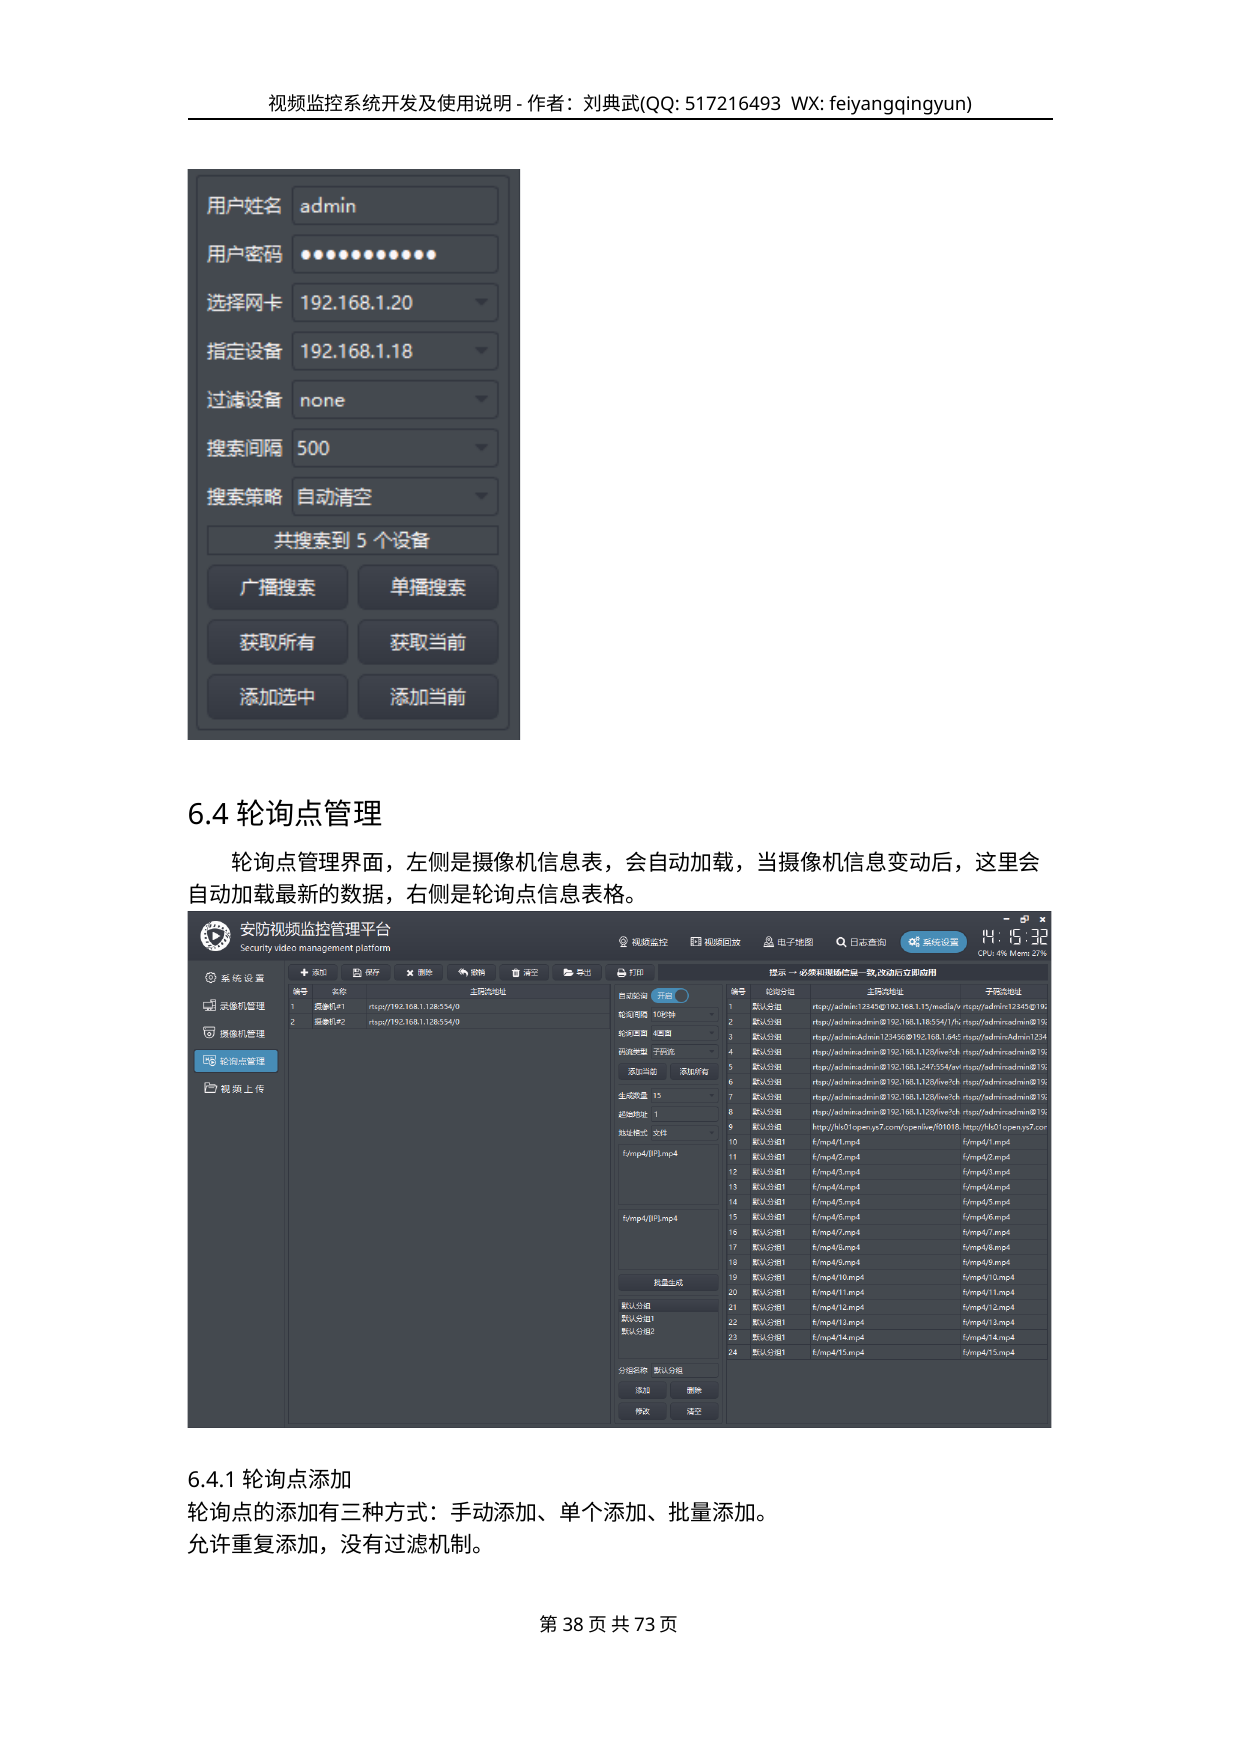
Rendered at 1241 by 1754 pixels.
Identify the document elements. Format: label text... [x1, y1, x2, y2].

picture [187, 911, 1052, 1428]
text 6.4 轮询点管理 [187, 779, 1053, 844]
text 允许重复添加，没有过滤机制。 [187, 1527, 1053, 1559]
text 轮询点管理界面，左侧是摄像机信息表，会自动加载，当摄像机信息变动后，这里会自动加载最新的数据，右侧是轮询点信息表格。 [187, 844, 1053, 909]
text 6.4.1 轮询点添加 [187, 1462, 1053, 1494]
text 轮询点的添加有三种方式：手动添加、单个添加、批量添加。 [187, 1494, 1053, 1527]
picture [187, 169, 521, 740]
